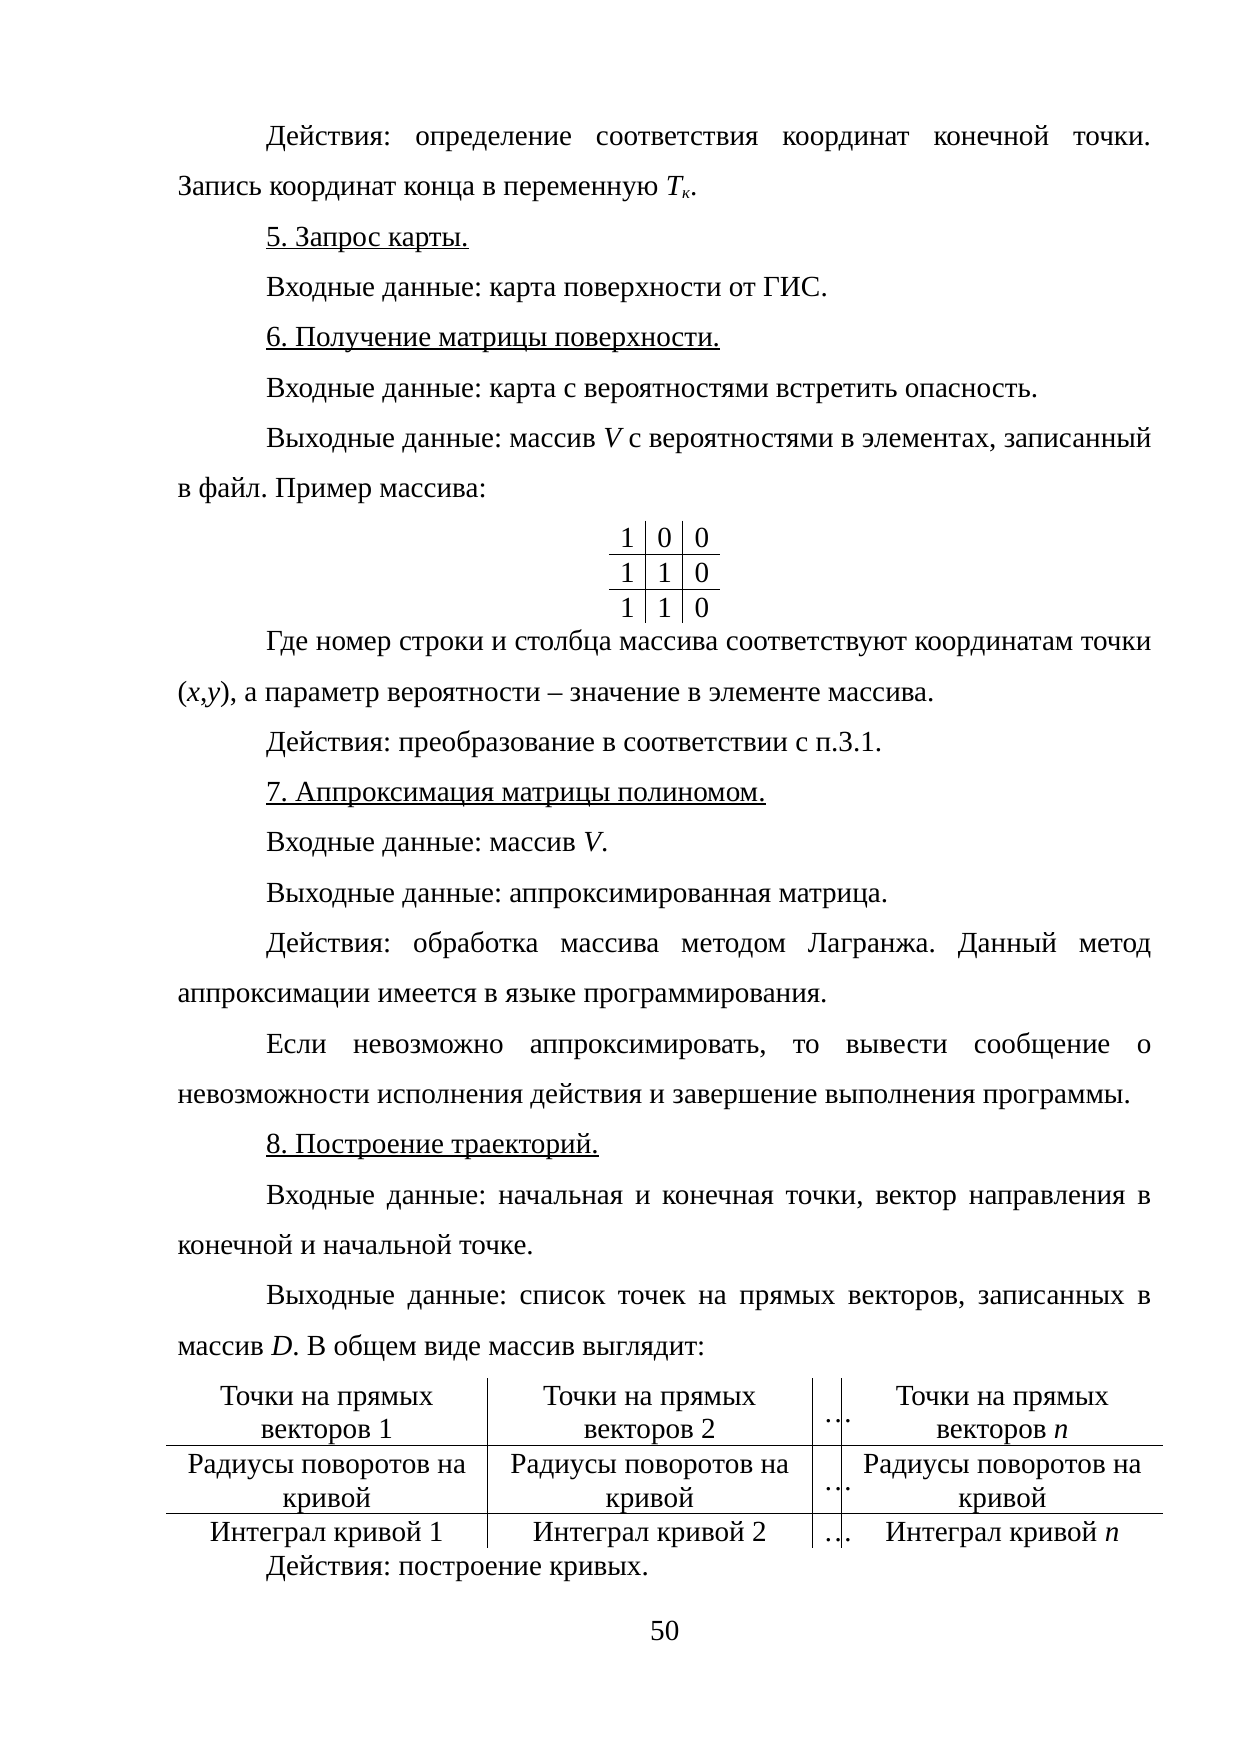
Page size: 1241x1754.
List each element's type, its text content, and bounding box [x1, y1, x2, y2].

text 7. Аппроксимация матрицы полиномом. [177, 774, 1152, 808]
text Действия: обработка массива методом Лагранжа. Данный метод аппроксимации имеется в языке программирования. [177, 925, 1152, 1009]
text Выходные данные: список точек на прямых векторов, записанных в массив D. В общем виде массив выглядит: [177, 1277, 1152, 1361]
text Выходные данные: массив V с вероятностями в элементах, записанный в файл. Пример массива: [177, 420, 1152, 504]
text Выходные данные: аппроксимированная матрица. [177, 875, 1152, 908]
table_cell Интеграл кривой n [842, 1514, 1163, 1548]
table_header 0 [683, 521, 720, 554]
table_cell 1 [646, 590, 682, 623]
table_cell Радиусы поворотов на кривой [488, 1446, 812, 1513]
text Действия: преобразование в соответствии с п.3.1. [177, 724, 1152, 757]
text Входные данные: массив V. [177, 824, 1152, 858]
table_header 1 [609, 521, 645, 554]
table_cell Интеграл кривой 1 [166, 1514, 487, 1548]
table_cell 1 [609, 555, 645, 589]
table_header 0 [646, 521, 682, 554]
table_header Точки на прямых векторов n [842, 1378, 1163, 1445]
table_cell 0 [683, 555, 720, 589]
text Входные данные: карта поверхности от ГИС. [177, 269, 1152, 303]
table_cell 0 [683, 590, 720, 623]
text Если невозможно аппроксимировать, то вывести сообщение о невозможности исполнения действия и завершение выполнения программы. [177, 1026, 1152, 1110]
text Действия: построение кривых. [177, 1548, 1152, 1581]
table_cell … [813, 1514, 841, 1548]
table_header Точки на прямых векторов 2 [488, 1378, 812, 1445]
text 8. Построение траекторий. [177, 1126, 1152, 1160]
text Действия: определение соответствия координат конечной точки. Запись координат конца в переменную Тк. [177, 118, 1152, 202]
table_cell 1 [646, 555, 682, 589]
text 6. Получение матрицы поверхности. [177, 319, 1152, 353]
text 5. Запрос карты. [177, 219, 1152, 252]
table_cell … [813, 1446, 841, 1513]
table_cell Радиусы поворотов на кривой [166, 1446, 487, 1513]
table_header … [813, 1378, 841, 1445]
table_cell Интеграл кривой 2 [488, 1514, 812, 1548]
table_cell Радиусы поворотов на кривой [842, 1446, 1163, 1513]
table_cell 1 [609, 590, 645, 623]
table_header Точки на прямых векторов 1 [166, 1378, 487, 1445]
text Входные данные: карта с вероятностями встретить опасность. [177, 370, 1152, 403]
text Где номер строки и столбца массива соответствуют координатам точки (x,y), а параметр вероятности – значение в элементе массива. [177, 623, 1152, 707]
text Входные данные: начальная и конечная точки, вектор направления в конечной и начальной точке. [177, 1177, 1152, 1261]
